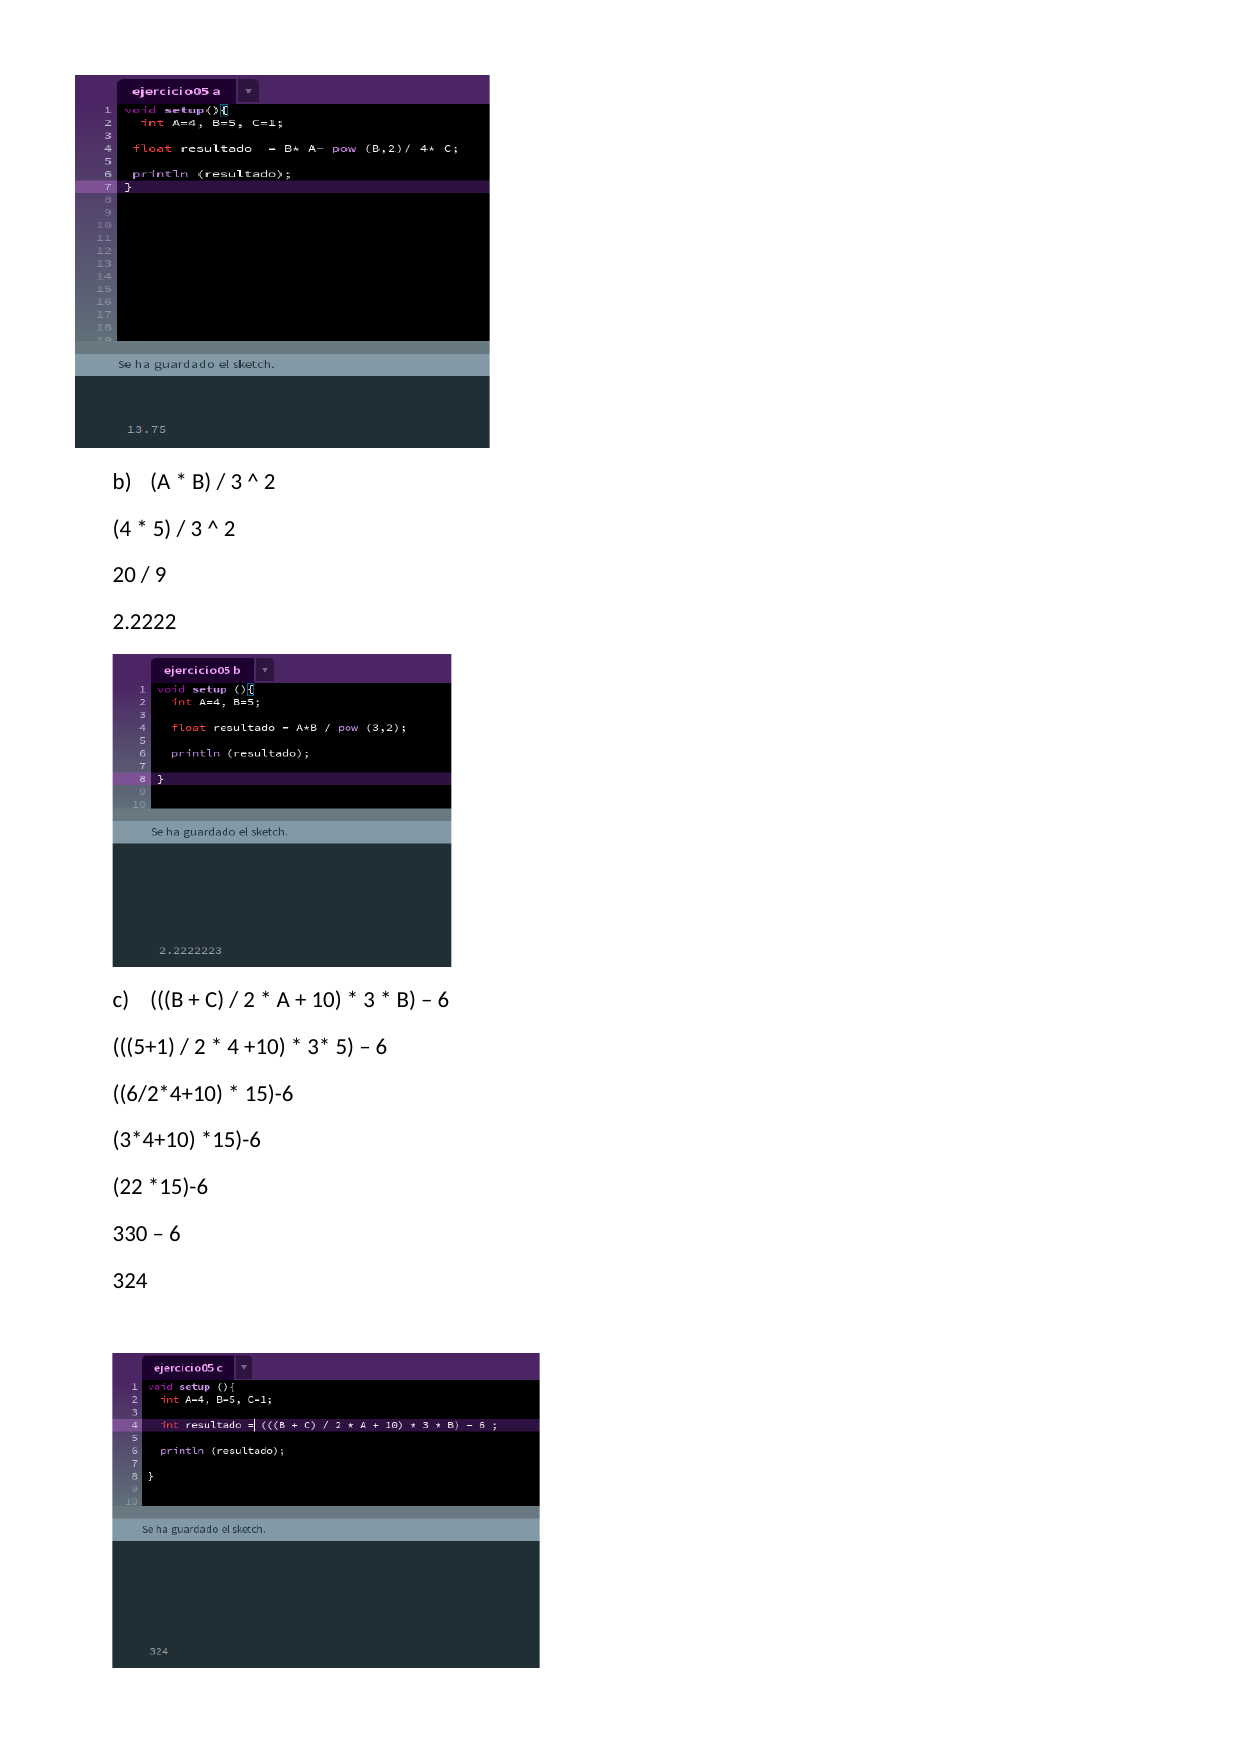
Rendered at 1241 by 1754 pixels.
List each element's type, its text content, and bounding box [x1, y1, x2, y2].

text (22 *15)-6 [112, 1172, 1165, 1200]
picture [75, 75, 490, 448]
text ((6/2*4+10) * 15)-6 [112, 1079, 1165, 1107]
list (A * B) / 3 ^ 2 [112, 467, 1165, 495]
text 2.2222 [112, 607, 1165, 636]
text 324 [112, 1266, 1165, 1294]
picture [112, 654, 452, 967]
list (((B + C) / 2 * A + 10) * 3 * B) – 6 [112, 985, 1165, 1013]
text (3*4+10) *15)-6 [112, 1126, 1165, 1153]
text (4 * 5) / 3 ^ 2 [112, 514, 1165, 542]
picture [112, 1353, 540, 1668]
text (((5+1) / 2 * 4 +10) * 3* 5) – 6 [112, 1032, 1165, 1060]
text 20 / 9 [112, 561, 1165, 589]
text 330 – 6 [112, 1219, 1165, 1247]
